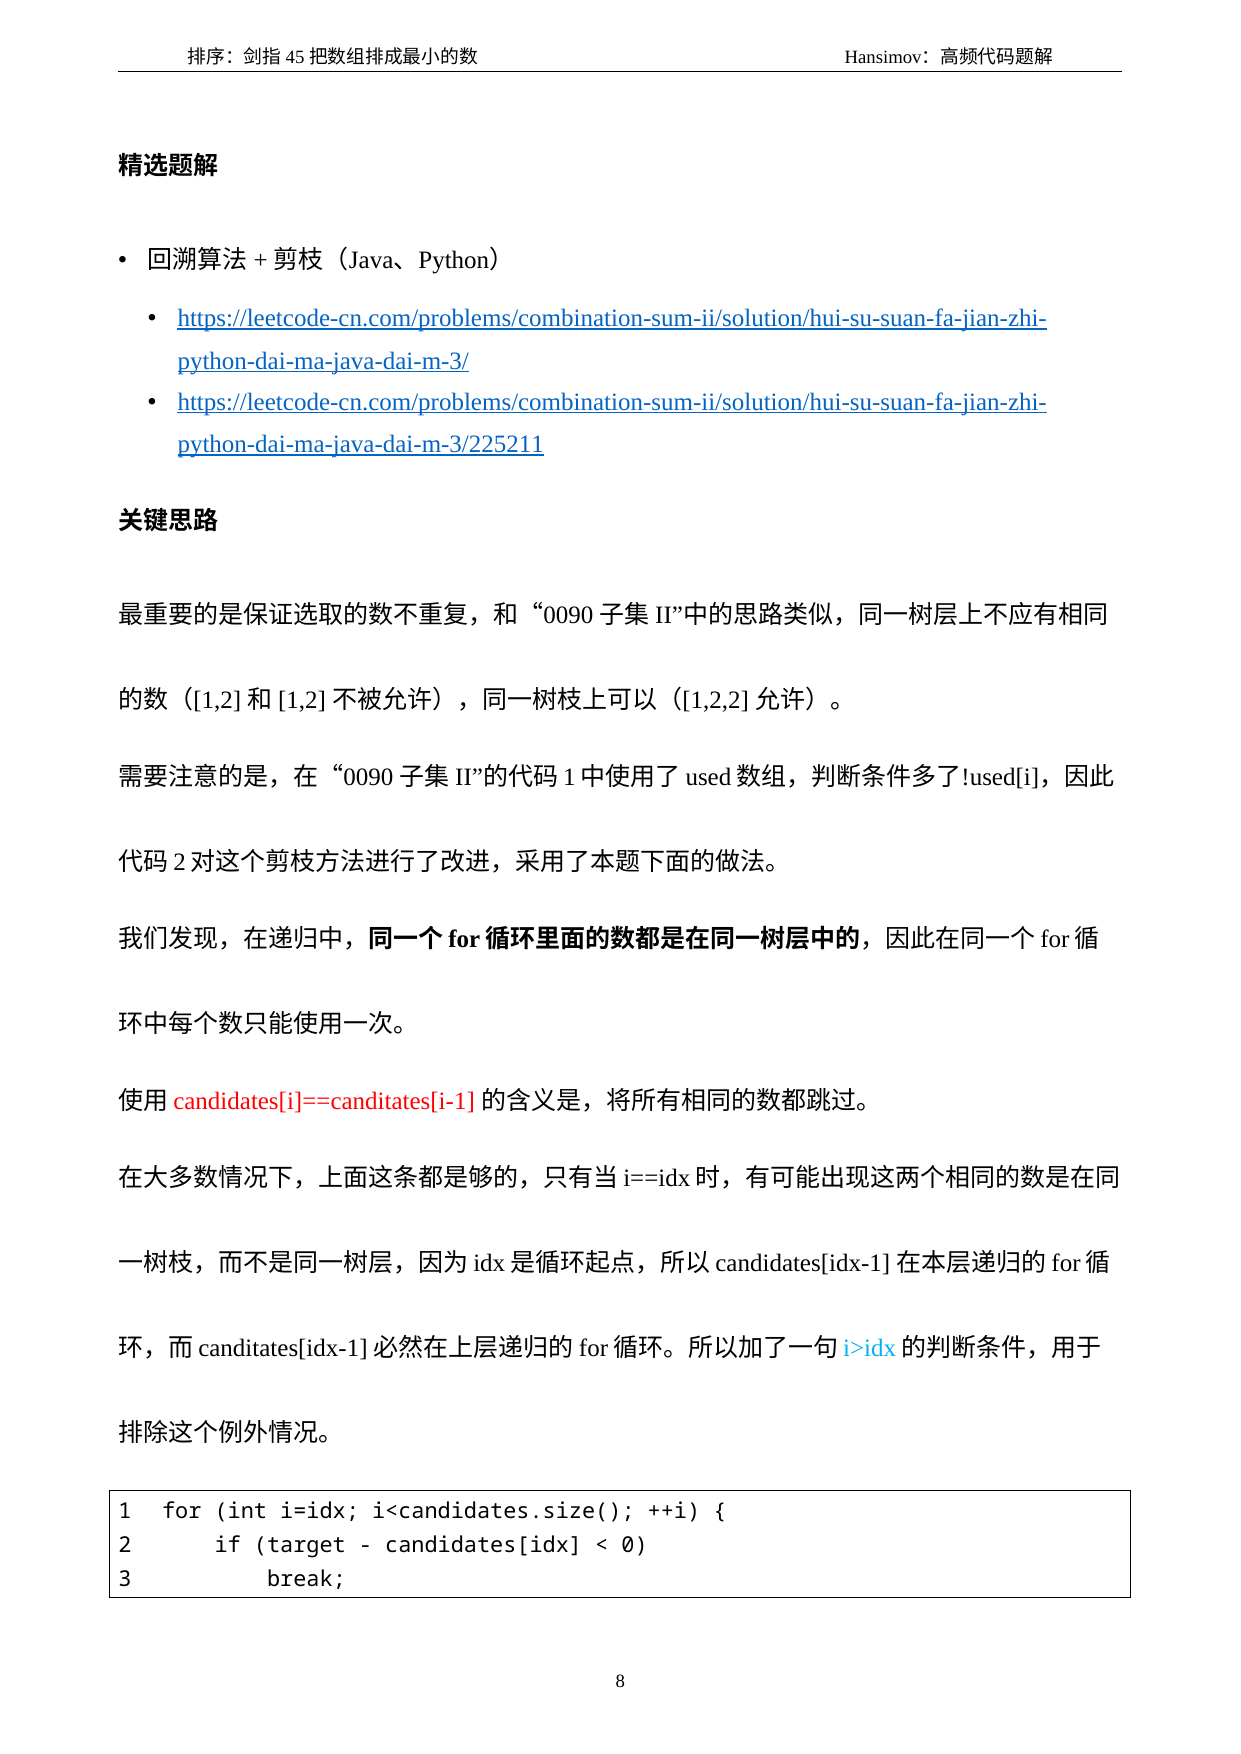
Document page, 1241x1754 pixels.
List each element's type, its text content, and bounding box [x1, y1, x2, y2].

text 我们发现，在递归中，同一个for循环里面的数都是在同一树层中的，因此在同一个for循环中每个数只能使用一次。 [118, 903, 1122, 1055]
text 在大多数情况下，上面这条都是够的，只有当i==idx时，有可能出现这两个相同的数是在同一树枝，而不是同一树层，因为idx是循环起点，所以candidates[idx-1] 在本层递归的for循环，而canditates[idx-1] 必然在上层递归的for循环。所以加了一句i>idx的判断条件，用于排除这个例外情况。 [118, 1141, 1122, 1464]
text break; [110, 1558, 1130, 1597]
text https://leetcode-cn.com/problems/combination-sum-ii/solution/hui-su-suan-fa-jian-zhi-python-dai-ma-java-dai-m-3/ [148, 301, 1122, 377]
text 回溯算法 + 剪枝（Java、Python） [118, 224, 1122, 292]
subtitle 关键思路 [118, 485, 1097, 553]
list for (int i=idx; i<candidates.size(); ++i) { [110, 1491, 1130, 1527]
text if (target - candidates[idx] < 0) [118, 1527, 1122, 1558]
text 需要注意的是，在“0090 子集 II”的代码1中使用了used数组，判断条件多了!used[i]，因此代码2对这个剪枝方法进行了改进，采用了本题下面的做法。 [118, 741, 1122, 893]
text https://leetcode-cn.com/problems/combination-sum-ii/solution/hui-su-suan-fa-jian-zhi-python-dai-ma-java-dai-m-3/225211 [148, 384, 1122, 461]
text 最重要的是保证选取的数不重复，和“0090 子集 II”中的思路类似，同一树层上不应有相同的数（[1,2] 和 [1,2] 不被允许），同一树枝上可以（[1,2,2] 允许）。 [118, 579, 1122, 732]
subtitle 精选题解 [118, 130, 1097, 198]
text 使用candidates[i]==canditates[i-1] 的含义是，将所有相同的数都跳过。 [118, 1064, 1122, 1132]
